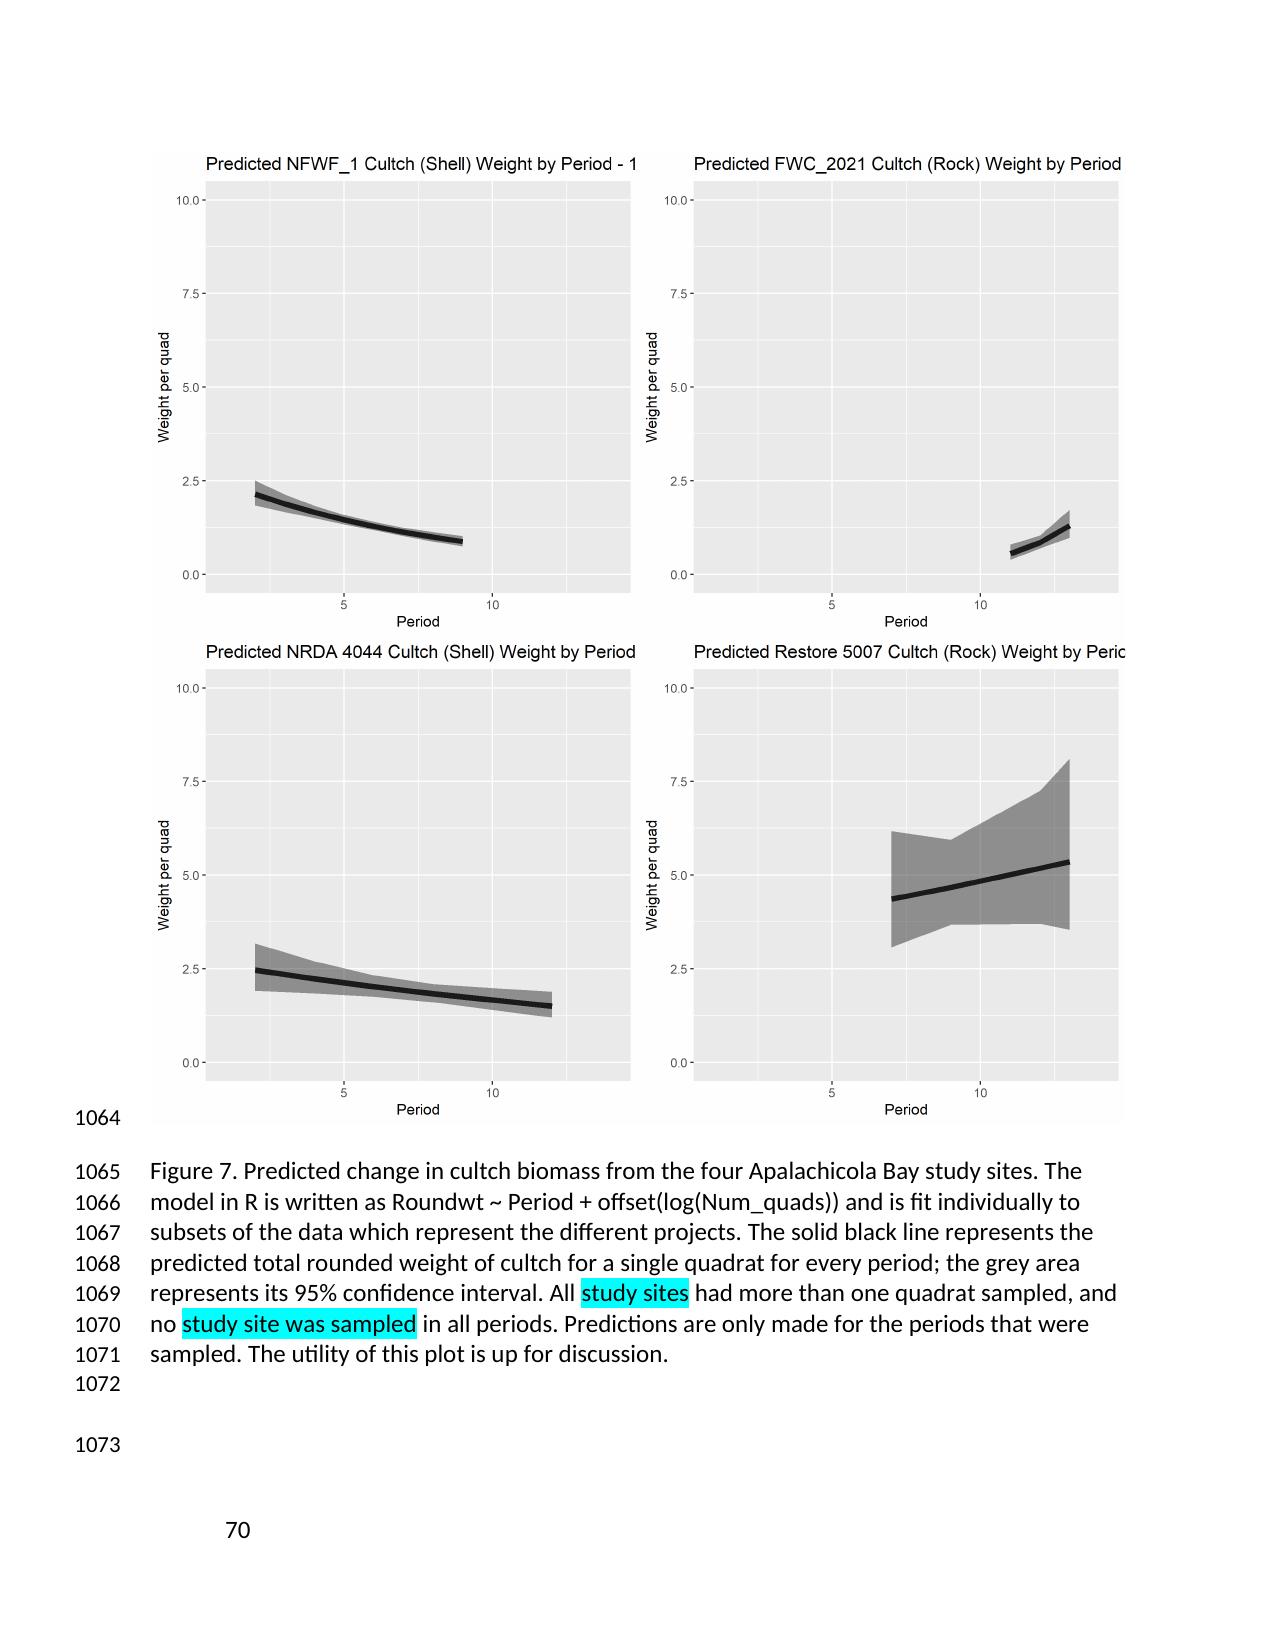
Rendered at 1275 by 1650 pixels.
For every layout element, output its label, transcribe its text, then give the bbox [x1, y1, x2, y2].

text Figure 7. Predicted change in cultch biomass from the four Apalachicola Bay study sites. The model in R is written as Roundwt ~ Period + offset(log(Num_quads)) and is fit individually to subsets of the data which represent the different projects. The solid black line represents the predicted total rounded weight of cultch for a single quadrat for every period; the grey area represents its 95% confidence interval. All study sites had more than one quadrat sampled, and no study site was sampled in all periods. Predictions are only made for the periods that were sampled. The utility of this plot is up for discussion. [150, 1156, 1125, 1369]
picture [150, 150, 1125, 1125]
